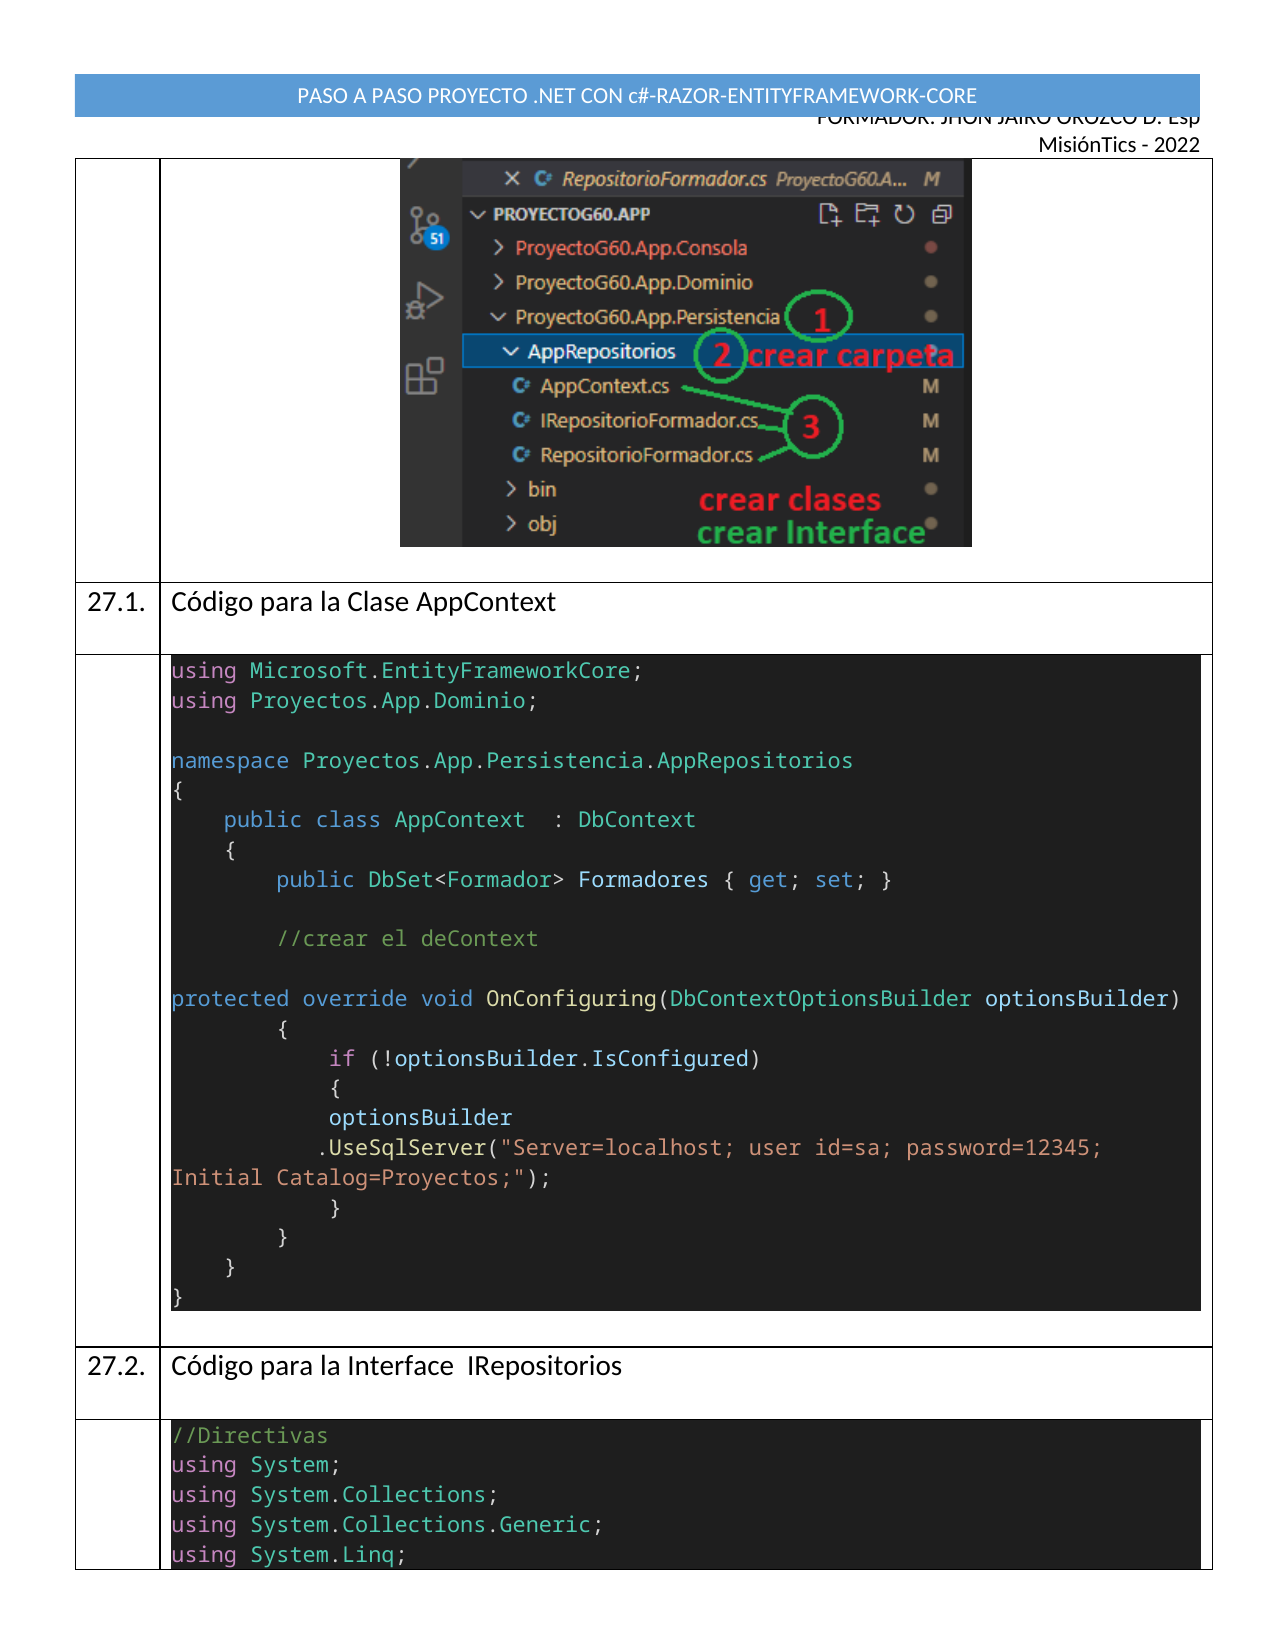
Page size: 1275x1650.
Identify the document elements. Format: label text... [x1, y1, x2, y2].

table_cell [76, 1348, 159, 1419]
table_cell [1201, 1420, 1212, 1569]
picture [400, 158, 972, 547]
table_cell Código para la Interface IRepositorios [161, 1348, 1212, 1419]
table_cell [76, 583, 159, 654]
table_cell Código para la Clase AppContext [161, 583, 1212, 654]
table_cell [76, 655, 159, 1346]
table_cell [161, 159, 1212, 582]
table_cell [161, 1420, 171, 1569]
table_cell using Microsoft.EntityFrameworkCore; using Proyectos.App.Dominio; namespace Proyectos.App.Persistencia.AppRepositorios { public class AppContext : DbContext { public DbSet<Formador> Formadores { get; set; } //crear el deContext protected override void OnConfiguring(DbContextOptionsBuilder optionsBuilder) { if (!optionsBuilder.IsConfigured) { optionsBuilder .UseSqlServer("Server=localhost; user id=sa; password=12345; Initial Catalog=Proyectos;"); } } } } [161, 655, 1212, 1346]
table_cell [76, 1420, 159, 1569]
table_cell [76, 159, 159, 582]
